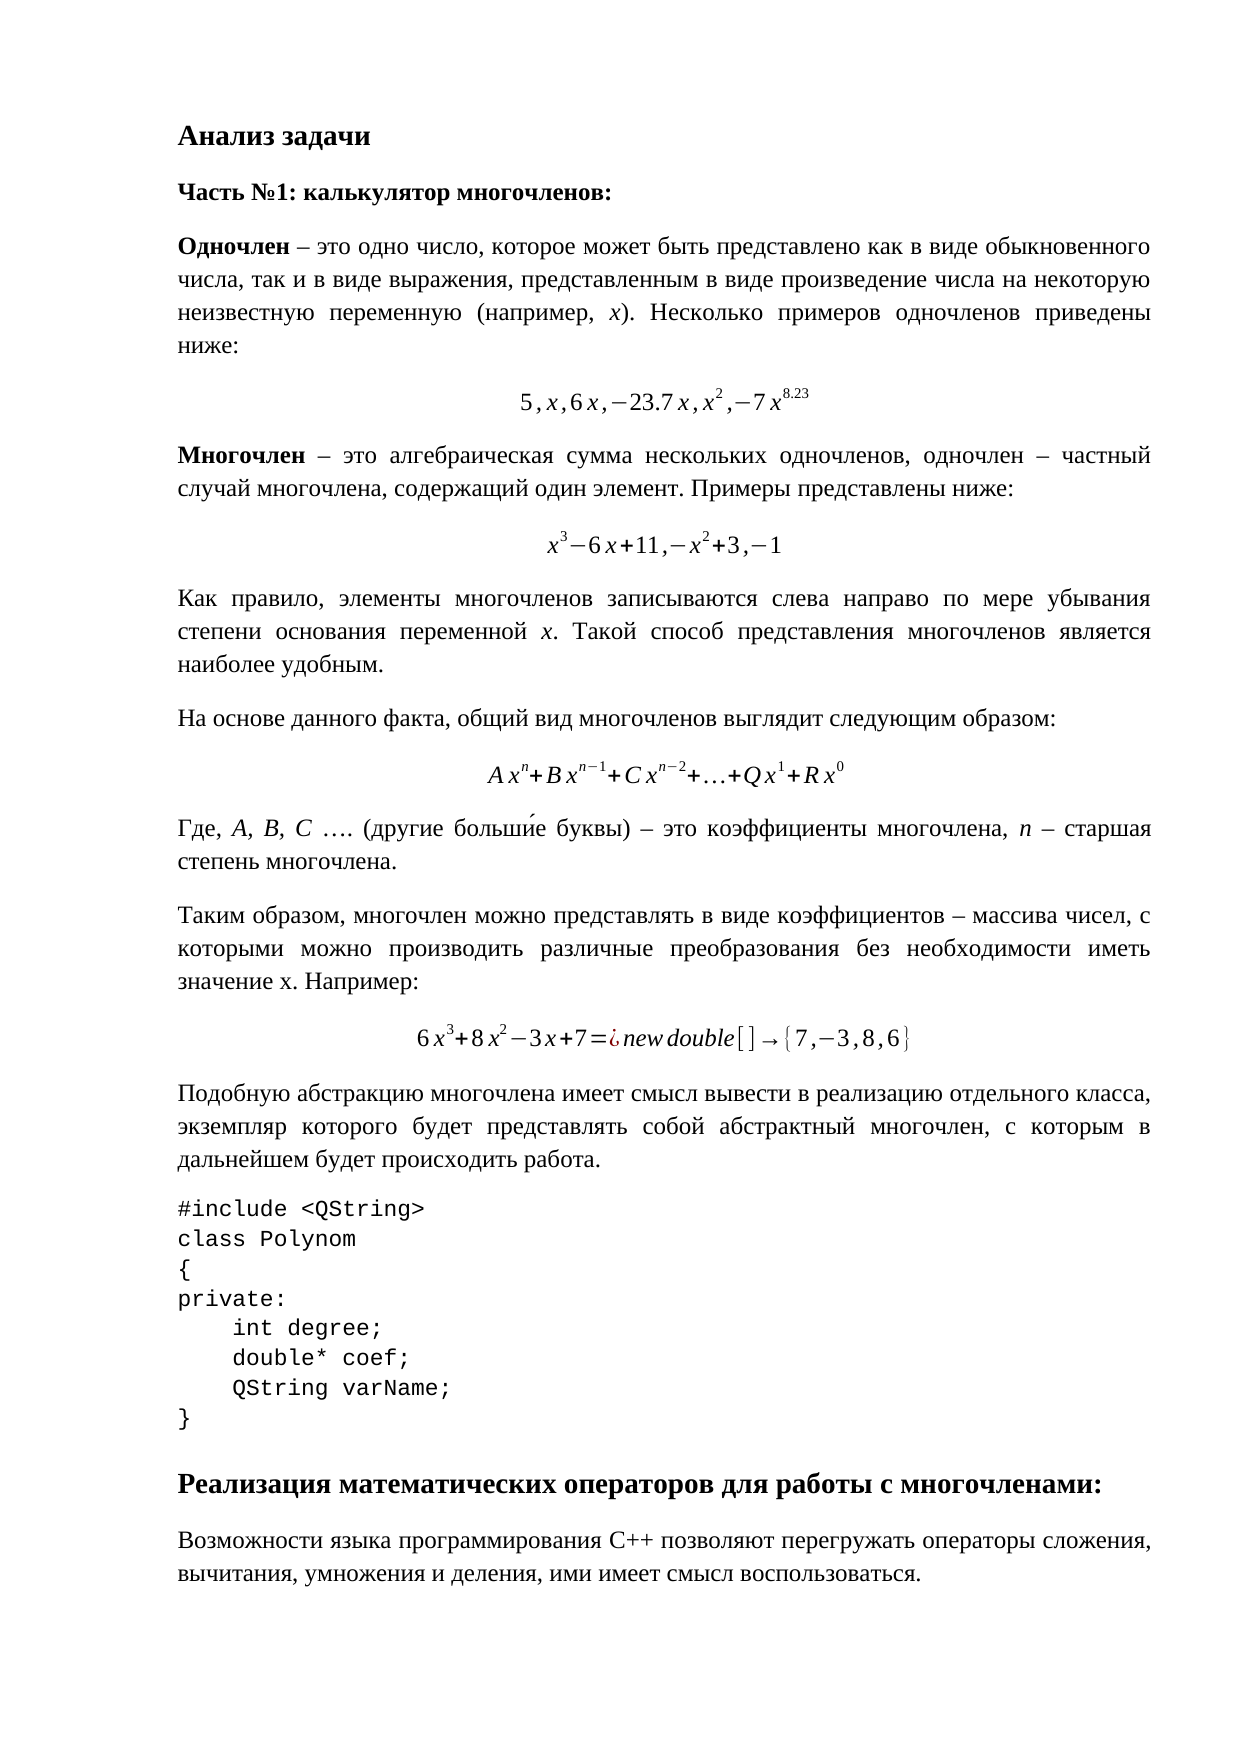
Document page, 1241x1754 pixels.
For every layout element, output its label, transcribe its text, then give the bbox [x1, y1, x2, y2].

text Возможности языка программирования C++ позволяют перегружать операторы сложения, вычитания, умножения и деления, ими имеет смысл воспользоваться. [177, 1525, 1152, 1587]
text QString varName; [177, 1376, 1152, 1402]
text int degree; [177, 1317, 1152, 1343]
text } [177, 1406, 1152, 1432]
text Таким образом, многочлен можно представлять в виде коэффициентов – массива чисел, с которыми можно производить различные преобразования без необходимости иметь значение х. Например: [177, 900, 1152, 995]
text Где, A, B, C …. (другие больши́е буквы) – это коэффициенты многочлена, n – старшая степень многочлена. [177, 813, 1152, 875]
text На основе данного факта, общий вид многочленов выглядит следующим образом: [177, 703, 1152, 732]
text class Polynom [177, 1227, 1152, 1253]
text { [177, 1257, 1152, 1283]
text #include <QString> [177, 1198, 1152, 1223]
text Как правило, элементы многочленов записываются слева направо по мере убывания степени основания переменной x. Такой способ представления многочленов является наиболее удобным. [177, 583, 1152, 678]
text Часть №1: калькулятор многочленов: [177, 177, 1152, 206]
text private: [177, 1287, 1152, 1313]
text Анализ задачи [177, 118, 1152, 152]
text Одночлен – это одно число, которое может быть представлено как в виде обыкновенного числа, так и в виде выражения, представленным в виде произведение числа на некоторую неизвестную переменную (например, x). Несколько примеров одночленов приведены ниже: [177, 231, 1152, 359]
text Подобную абстракцию многочлена имеет смысл вывести в реализацию отдельного класса, экземпляр которого будет представлять собой абстрактный многочлен, с которым в дальнейшем будет происходить работа. [177, 1078, 1152, 1172]
text double* coef; [177, 1347, 1152, 1372]
text Многочлен – это алгебраическая сумма нескольких одночленов, одночлен – частный случай многочлена, содержащий один элемент. Примеры представлены ниже: [177, 440, 1152, 502]
text Реализация математических операторов для работы с многочленами: [177, 1466, 1152, 1499]
